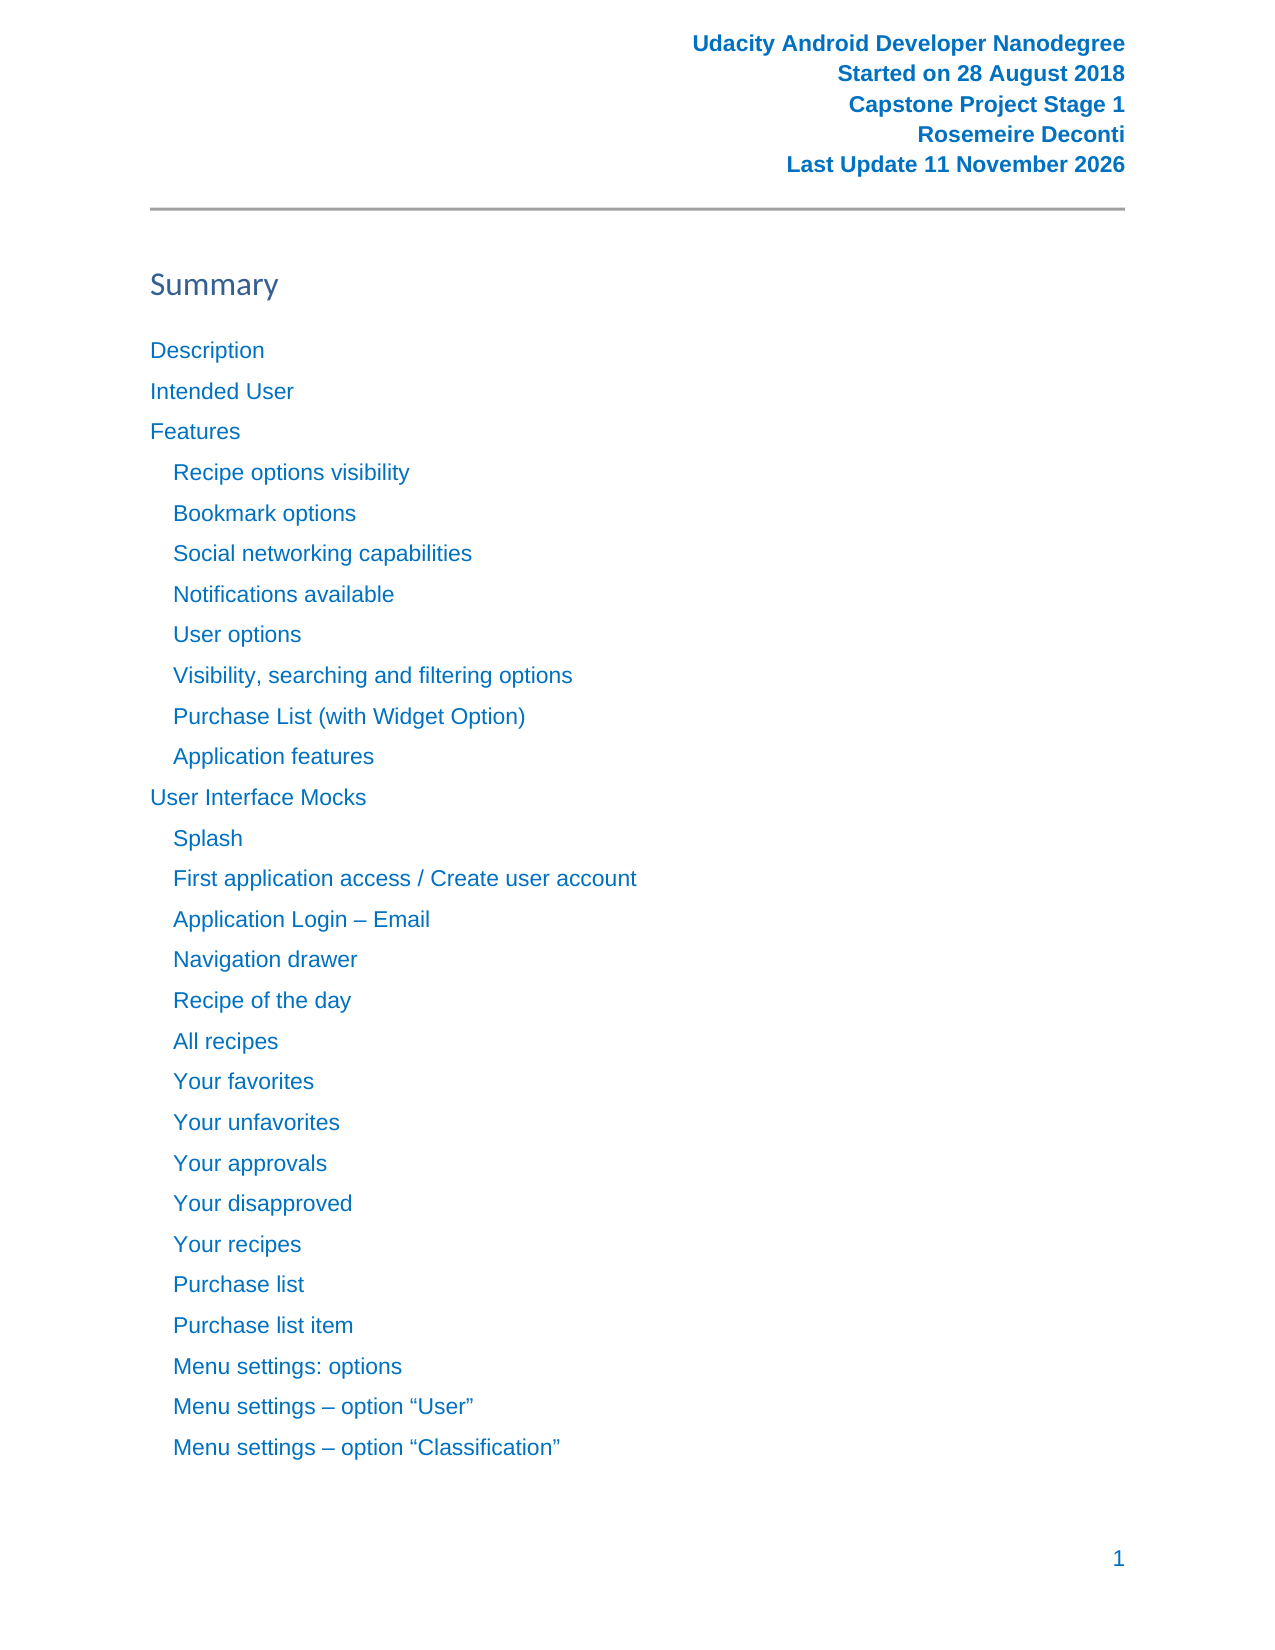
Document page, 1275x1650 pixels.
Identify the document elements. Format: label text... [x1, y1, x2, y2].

subtitle Summary [150, 263, 1125, 303]
